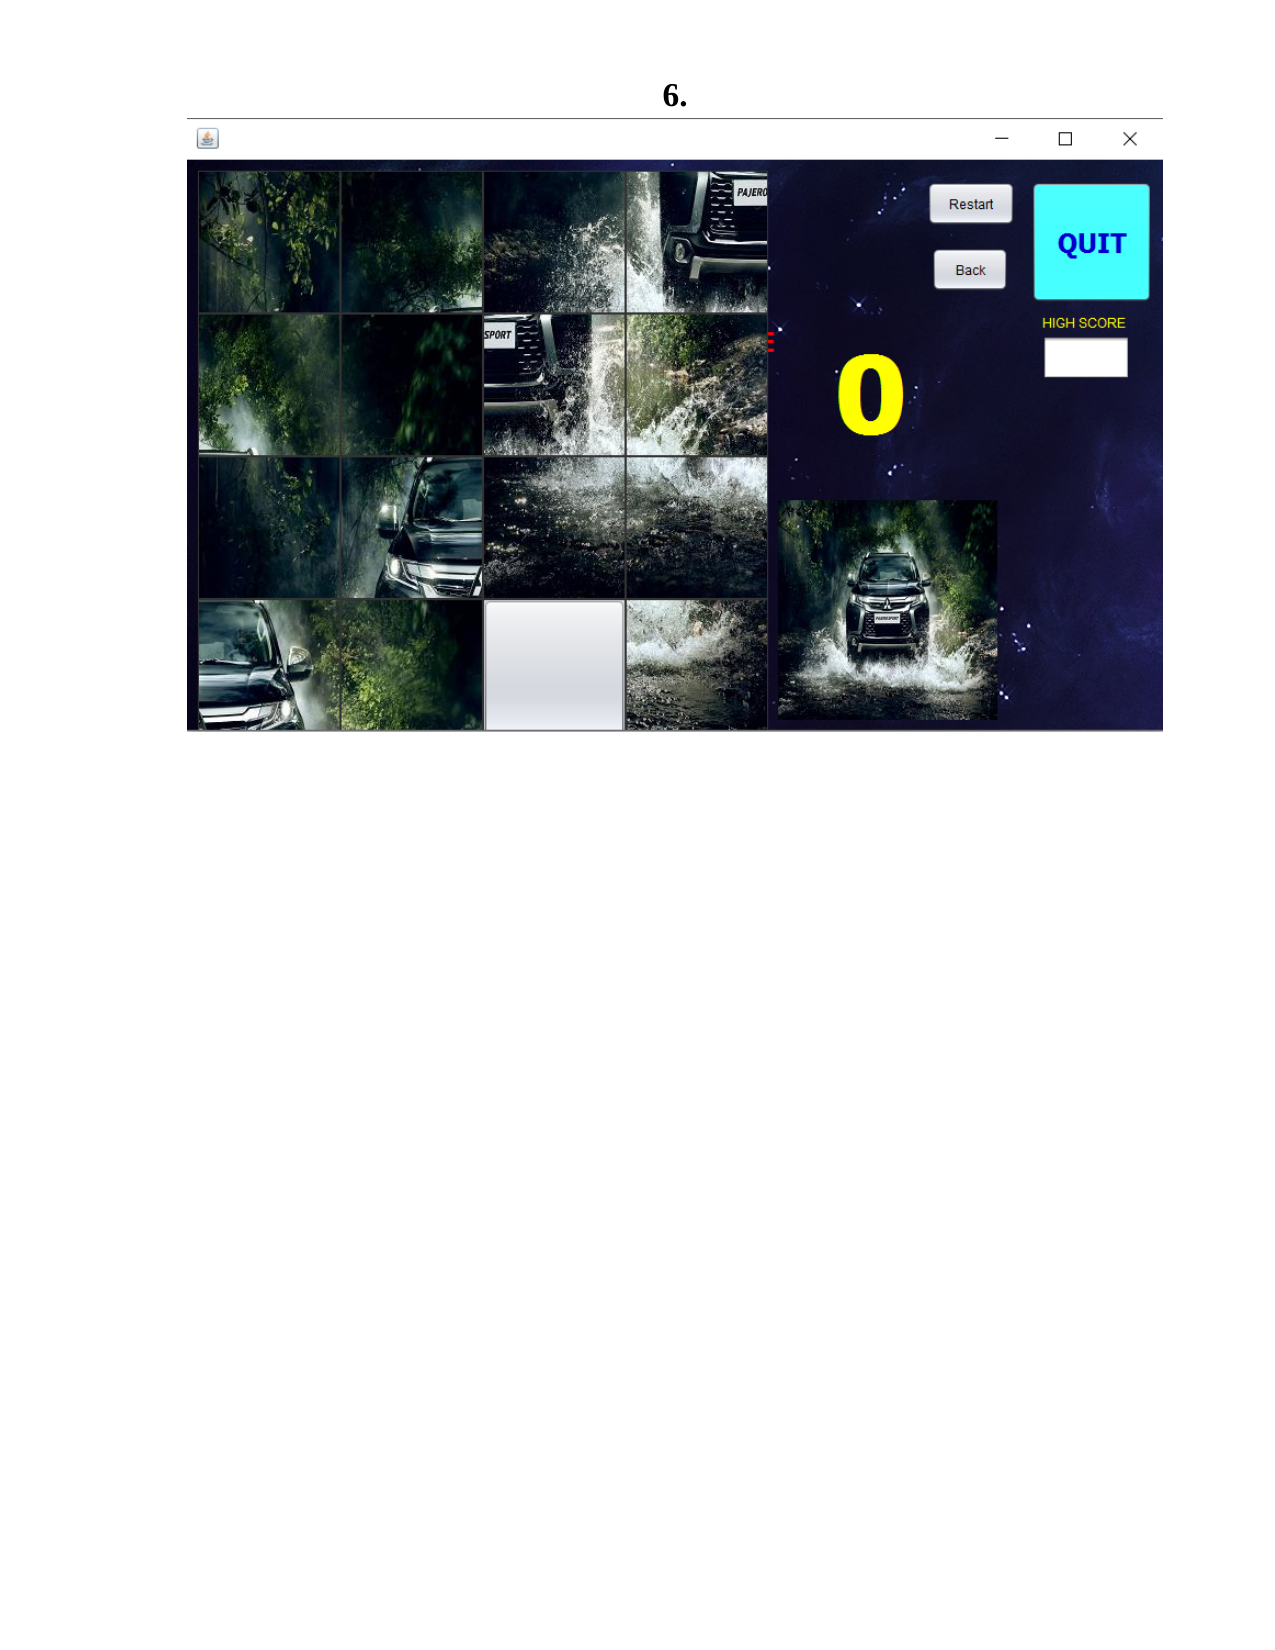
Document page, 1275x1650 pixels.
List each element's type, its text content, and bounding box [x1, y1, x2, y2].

picture [187, 118, 1163, 732]
text 6. [150, 75, 1200, 113]
